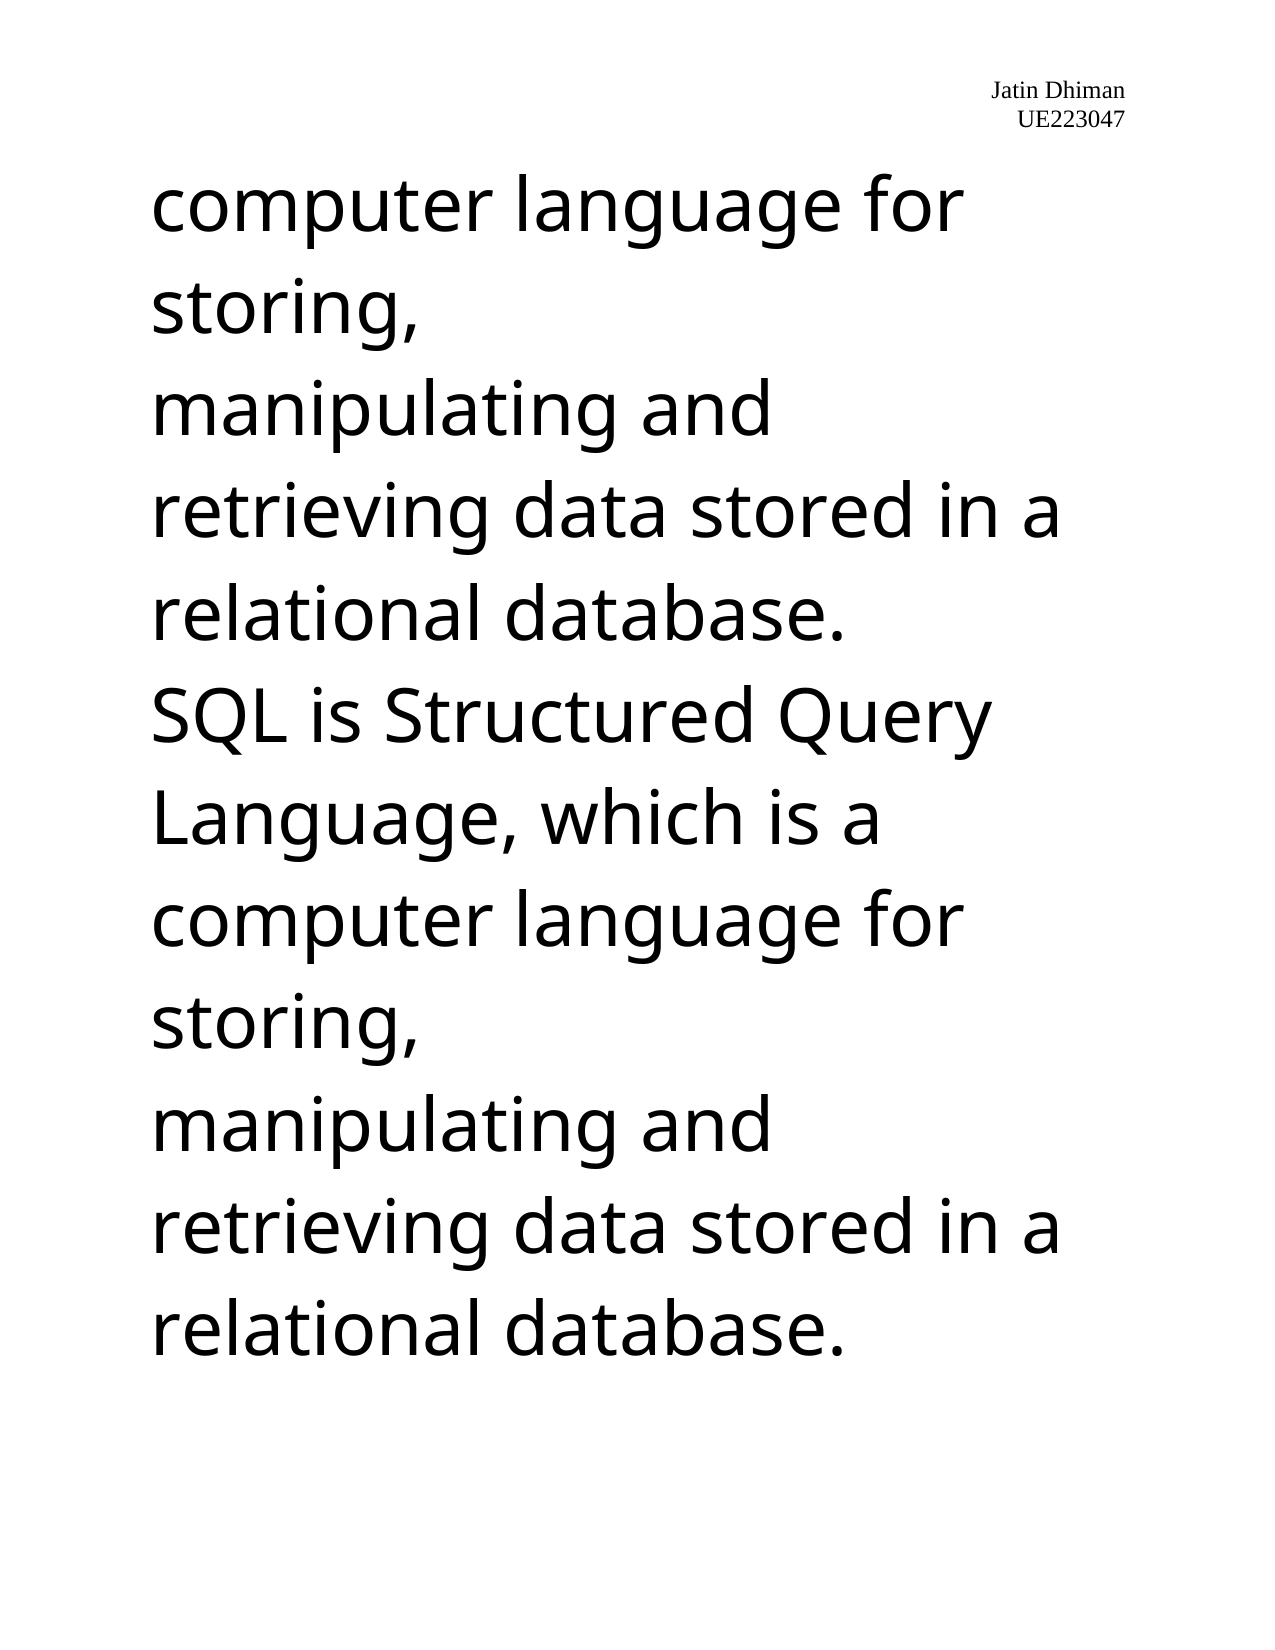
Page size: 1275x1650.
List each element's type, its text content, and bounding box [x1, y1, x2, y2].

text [150, 151, 1125, 355]
text SQL is Structured Query Language, which is a computer language for storing, [150, 662, 1125, 1071]
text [150, 355, 1125, 662]
text manipulating and retrieving data stored in a relational database. [150, 1071, 1125, 1377]
